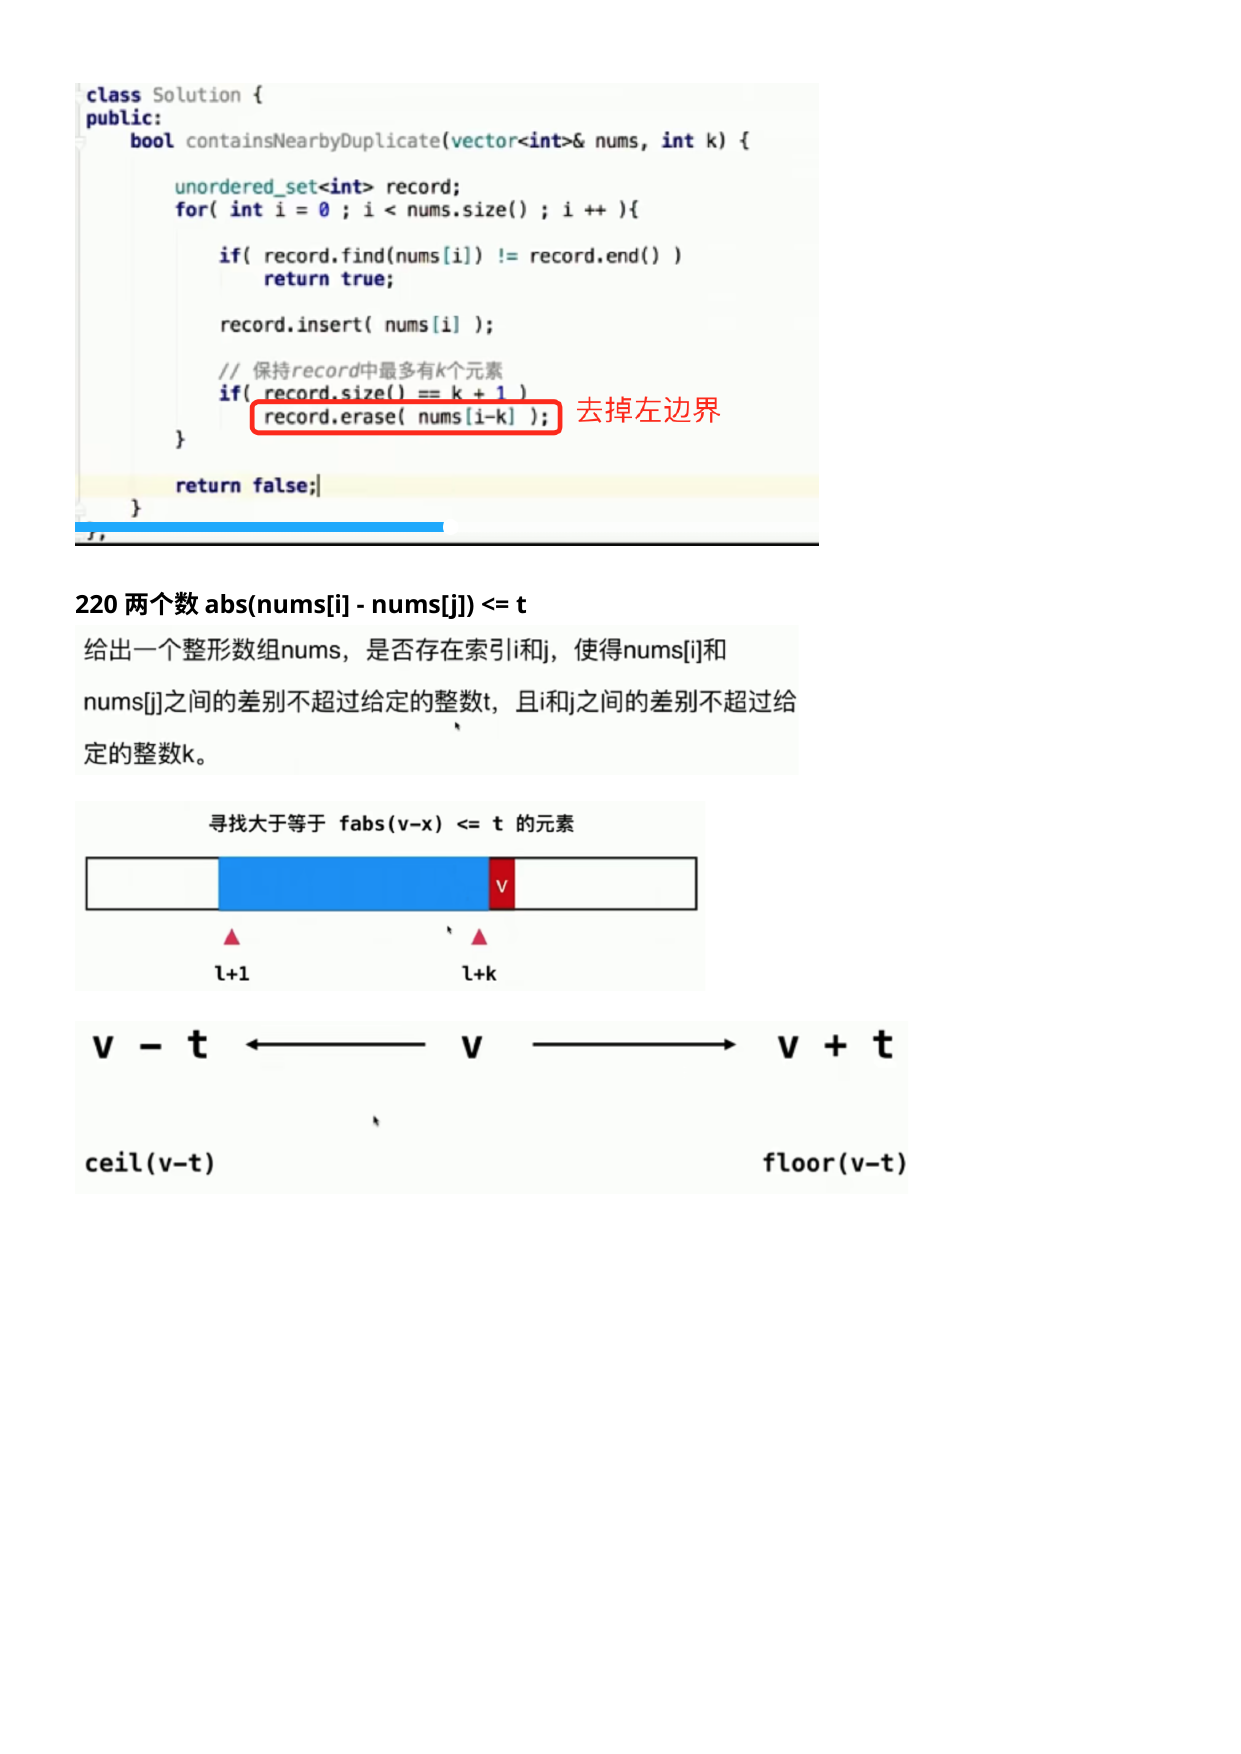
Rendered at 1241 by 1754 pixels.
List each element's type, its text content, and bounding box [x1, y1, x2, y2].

picture [75, 83, 819, 546]
picture [75, 1021, 909, 1194]
subtitle 220 两个数abs(nums[i] - nums[j]) <= t [75, 581, 1165, 625]
picture [75, 625, 799, 775]
picture [75, 801, 706, 991]
